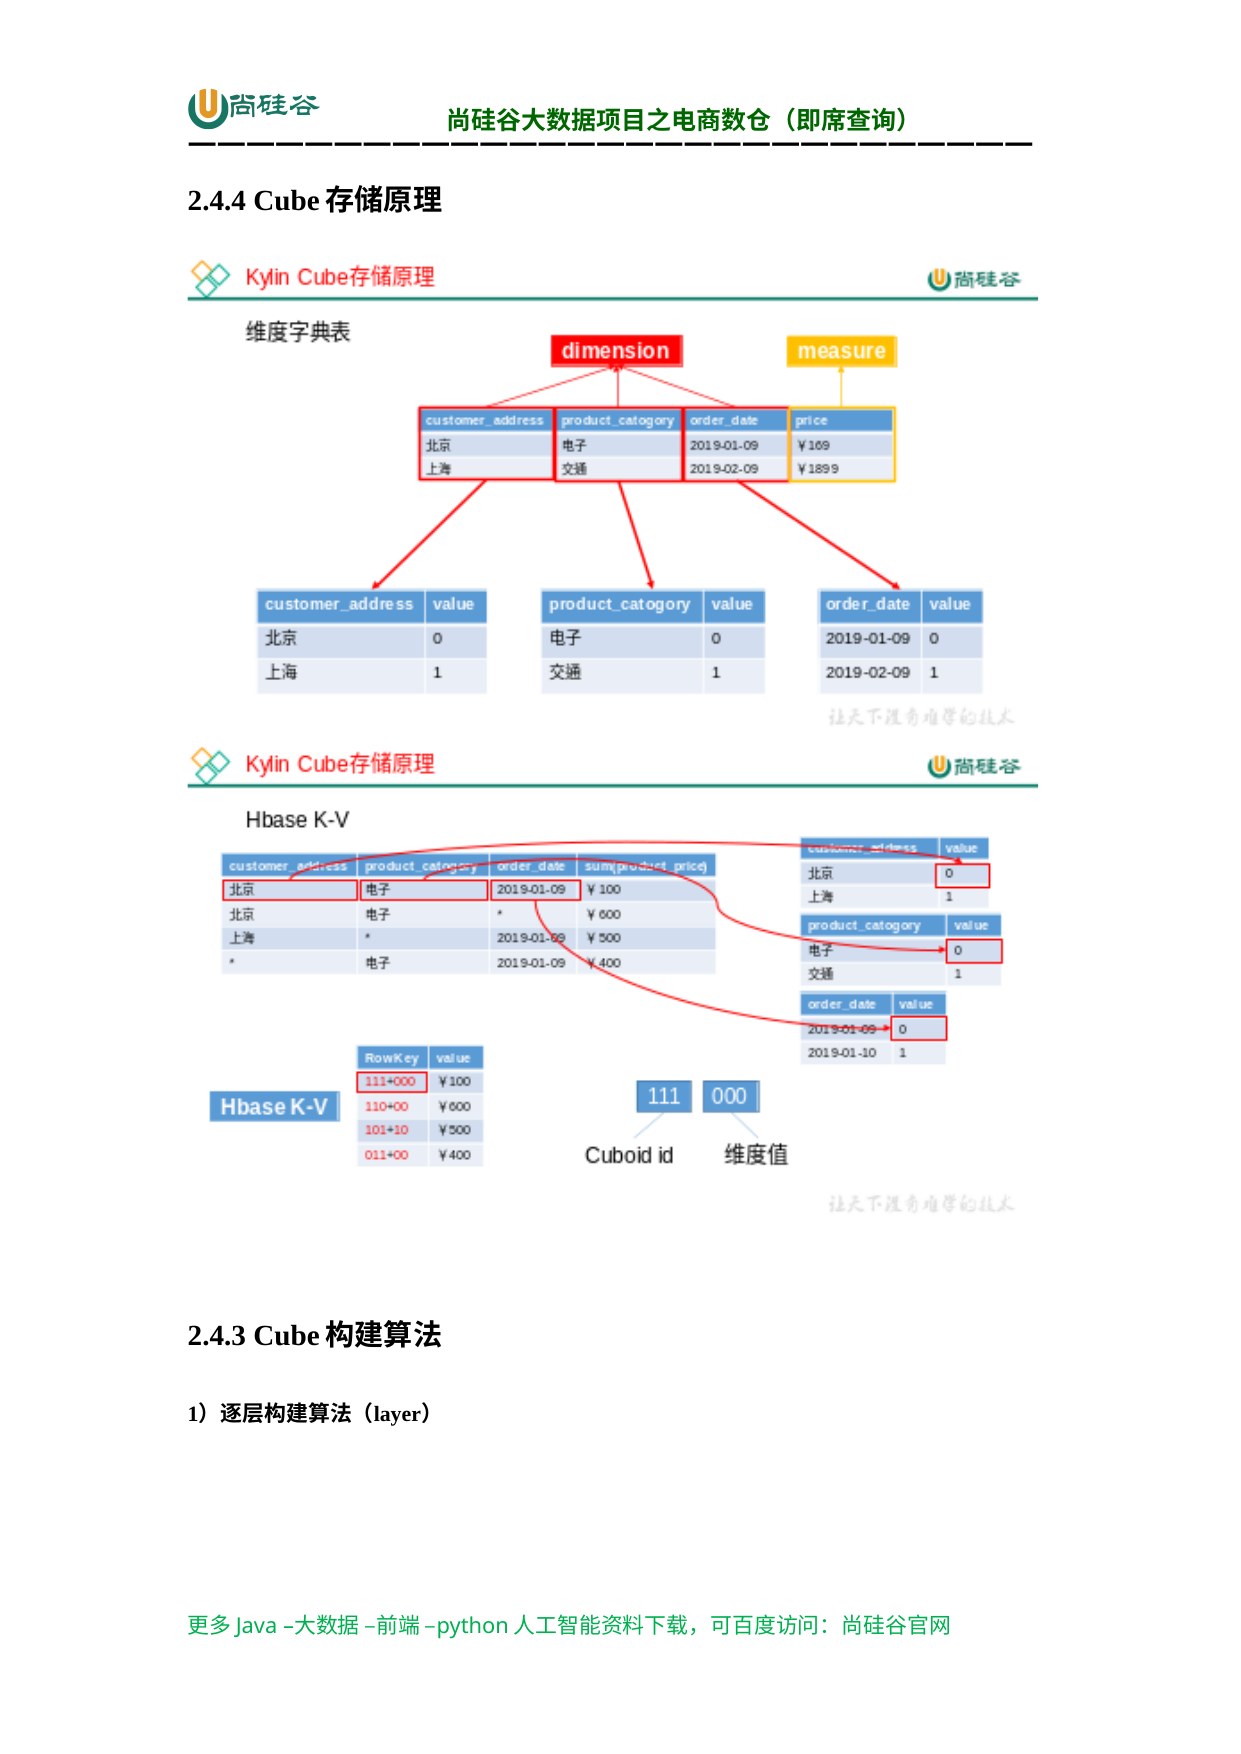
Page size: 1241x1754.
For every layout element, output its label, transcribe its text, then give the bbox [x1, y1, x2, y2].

text 2.4.4 Cube存储原理 [187, 165, 1053, 230]
picture [187, 88, 321, 130]
text 2.4.3 Cube构建算法 [187, 1300, 1053, 1365]
text 1）逐层构建算法（layer） [187, 1396, 1053, 1428]
